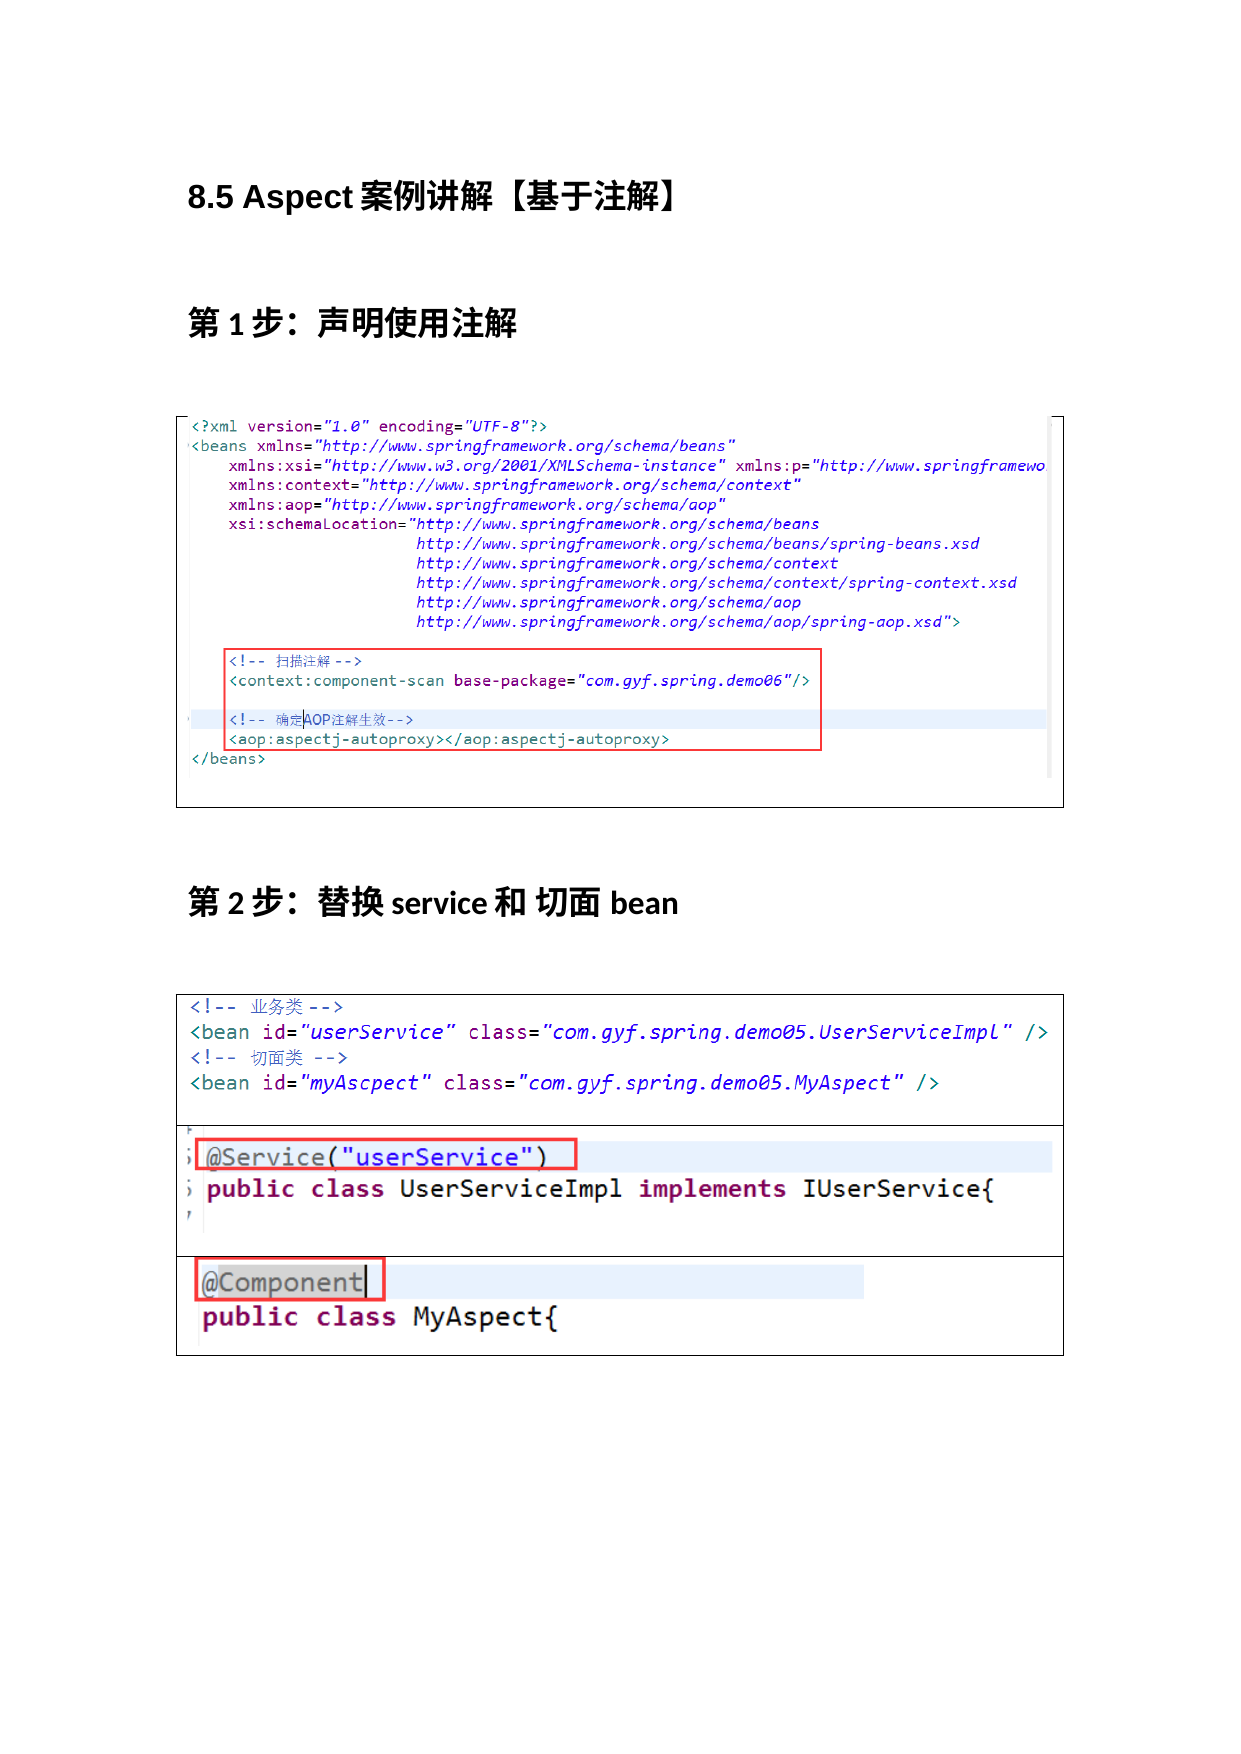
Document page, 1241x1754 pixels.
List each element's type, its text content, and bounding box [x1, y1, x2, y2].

table_cell [177, 1126, 1063, 1256]
subtitle 8.5 Aspect案例讲解【基于注解】 [187, 162, 1053, 227]
subtitle 第1步：声明使用注解 [187, 289, 1053, 354]
table_header [177, 995, 1063, 1125]
picture [187, 1257, 864, 1346]
table_header [177, 417, 1063, 807]
picture [187, 416, 1052, 778]
picture [187, 995, 1052, 1122]
picture [187, 1126, 1053, 1233]
table_cell [177, 1257, 1063, 1354]
subtitle 第2步：替换service和 切面 bean [187, 867, 1053, 932]
